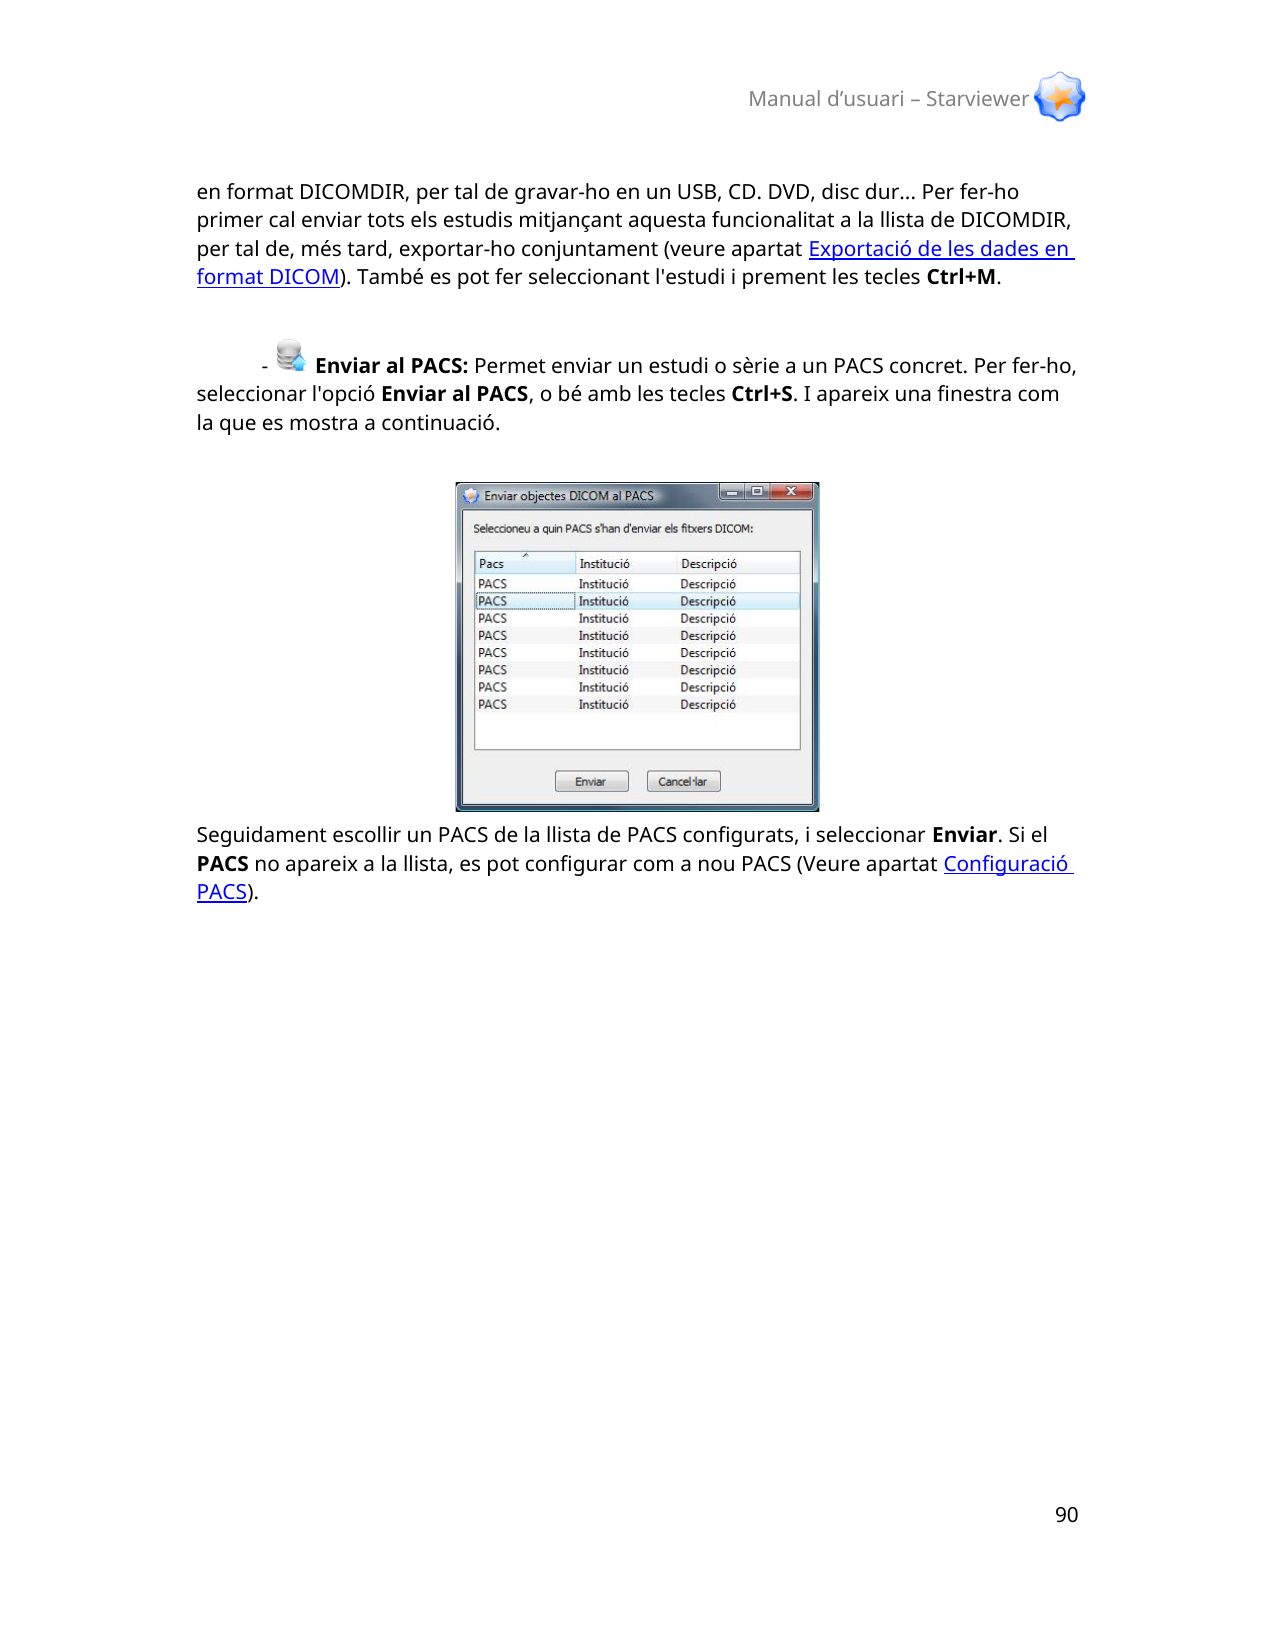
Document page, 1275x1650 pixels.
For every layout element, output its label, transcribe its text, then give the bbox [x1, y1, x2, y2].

picture [273, 337, 310, 374]
text Seguidament escollir un PACS de la llista de PACS configurats, i seleccionar Enviar. Si el PACS no apareix a la llista, es pot configurar com a nou PACS (Veure apartat Configuració PACS). [196, 820, 1078, 906]
picture [455, 482, 820, 812]
text - Enviar al PACS: Permet enviar un estudi o sèrie a un PACS concret. Per fer-ho, seleccionar l'opció Enviar al PACS, o bé amb les tecles Ctrl+S. I apareix una finestra com la que es mostra a continuació. [196, 337, 1078, 436]
picture [1033, 71, 1086, 122]
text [196, 177, 1078, 291]
